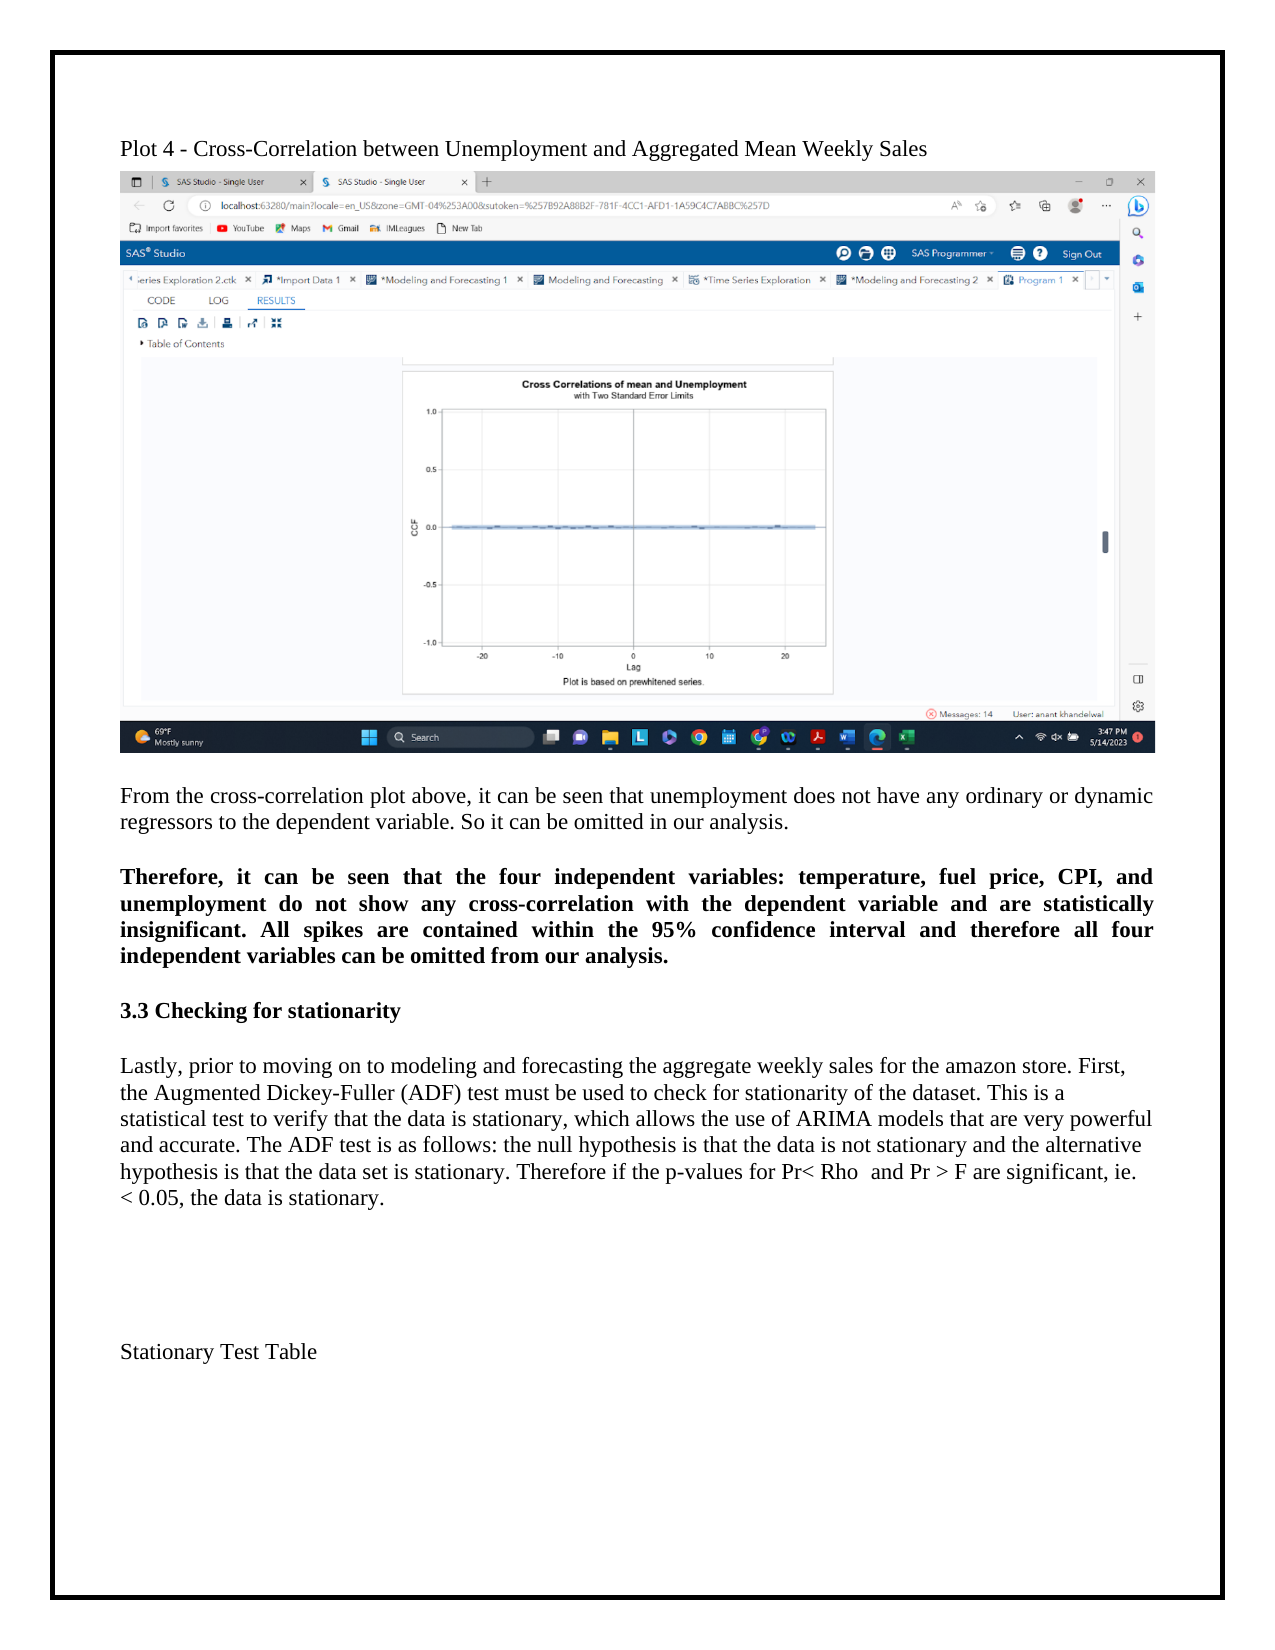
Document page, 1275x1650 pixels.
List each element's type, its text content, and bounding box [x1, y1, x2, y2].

text Lastly, prior to moving on to modeling and forecasting the aggregate weekly sales for the amazon store. First, the Augmented Dickey-Fuller (ADF) test must be used to check for stationarity of the dataset. This is a statistical test to verify that the data is stationary, which allows the use of ARIMA models that are very powerful and accurate. The ADF test is as follows: the null hypothesis is that the data is not stationary and the alternative hypothesis is that the data set is stationary. Therefore if the p-values for Pr< Rho and Pr > F are significant, ie. < 0.05, the data is stationary. [120, 1052, 1155, 1211]
text Plot 4 - Cross-Correlation between Unemployment and Aggregated Mean Weekly Sales [120, 135, 1155, 161]
text From the cross-correlation plot above, it can be seen that unemployment does not have any ordinary or dynamic regressors to the dependent variable. So it can be omitted in our analysis. [120, 782, 1155, 834]
picture [120, 171, 1155, 753]
text Therefore, it can be seen that the four independent variables: temperature, fuel price, CPI, and unemployment do not show any cross-correlation with the dependent variable and are statistically insignificant. All spikes are contained within the 95% confidence interval and therefore all four independent variables can be omitted from our analysis. [120, 863, 1155, 969]
text Stationary Test Table [120, 1338, 1155, 1364]
text 3.3 Checking for stationarity [120, 997, 1155, 1024]
